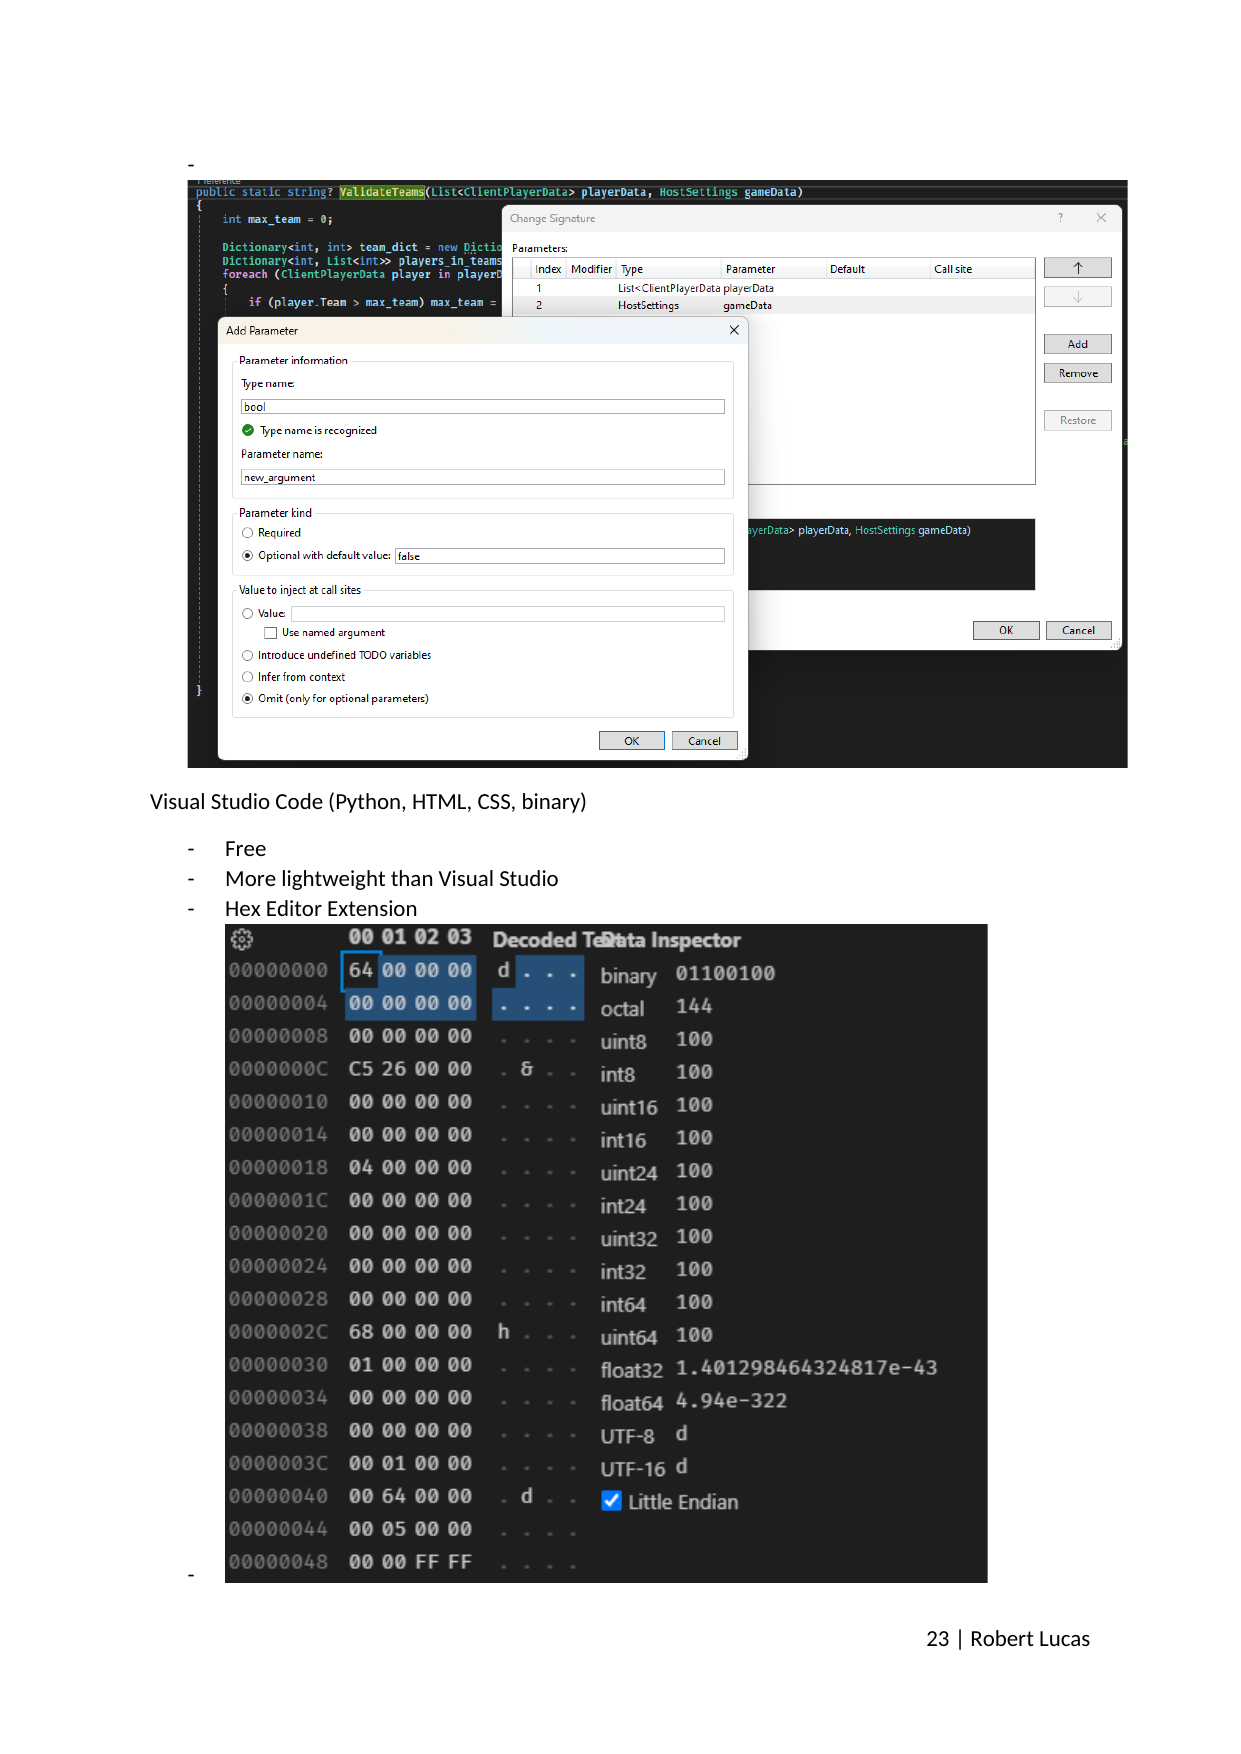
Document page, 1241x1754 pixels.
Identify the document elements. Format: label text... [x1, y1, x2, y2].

picture [225, 924, 988, 1583]
list More lightweight than Visual Studio [187, 864, 1090, 892]
list Free [187, 834, 1090, 862]
picture [187, 180, 1128, 768]
text Visual Studio Code (Python, HTML, CSS, binary) [150, 787, 1090, 815]
list Hex Editor Extension [187, 894, 1090, 922]
